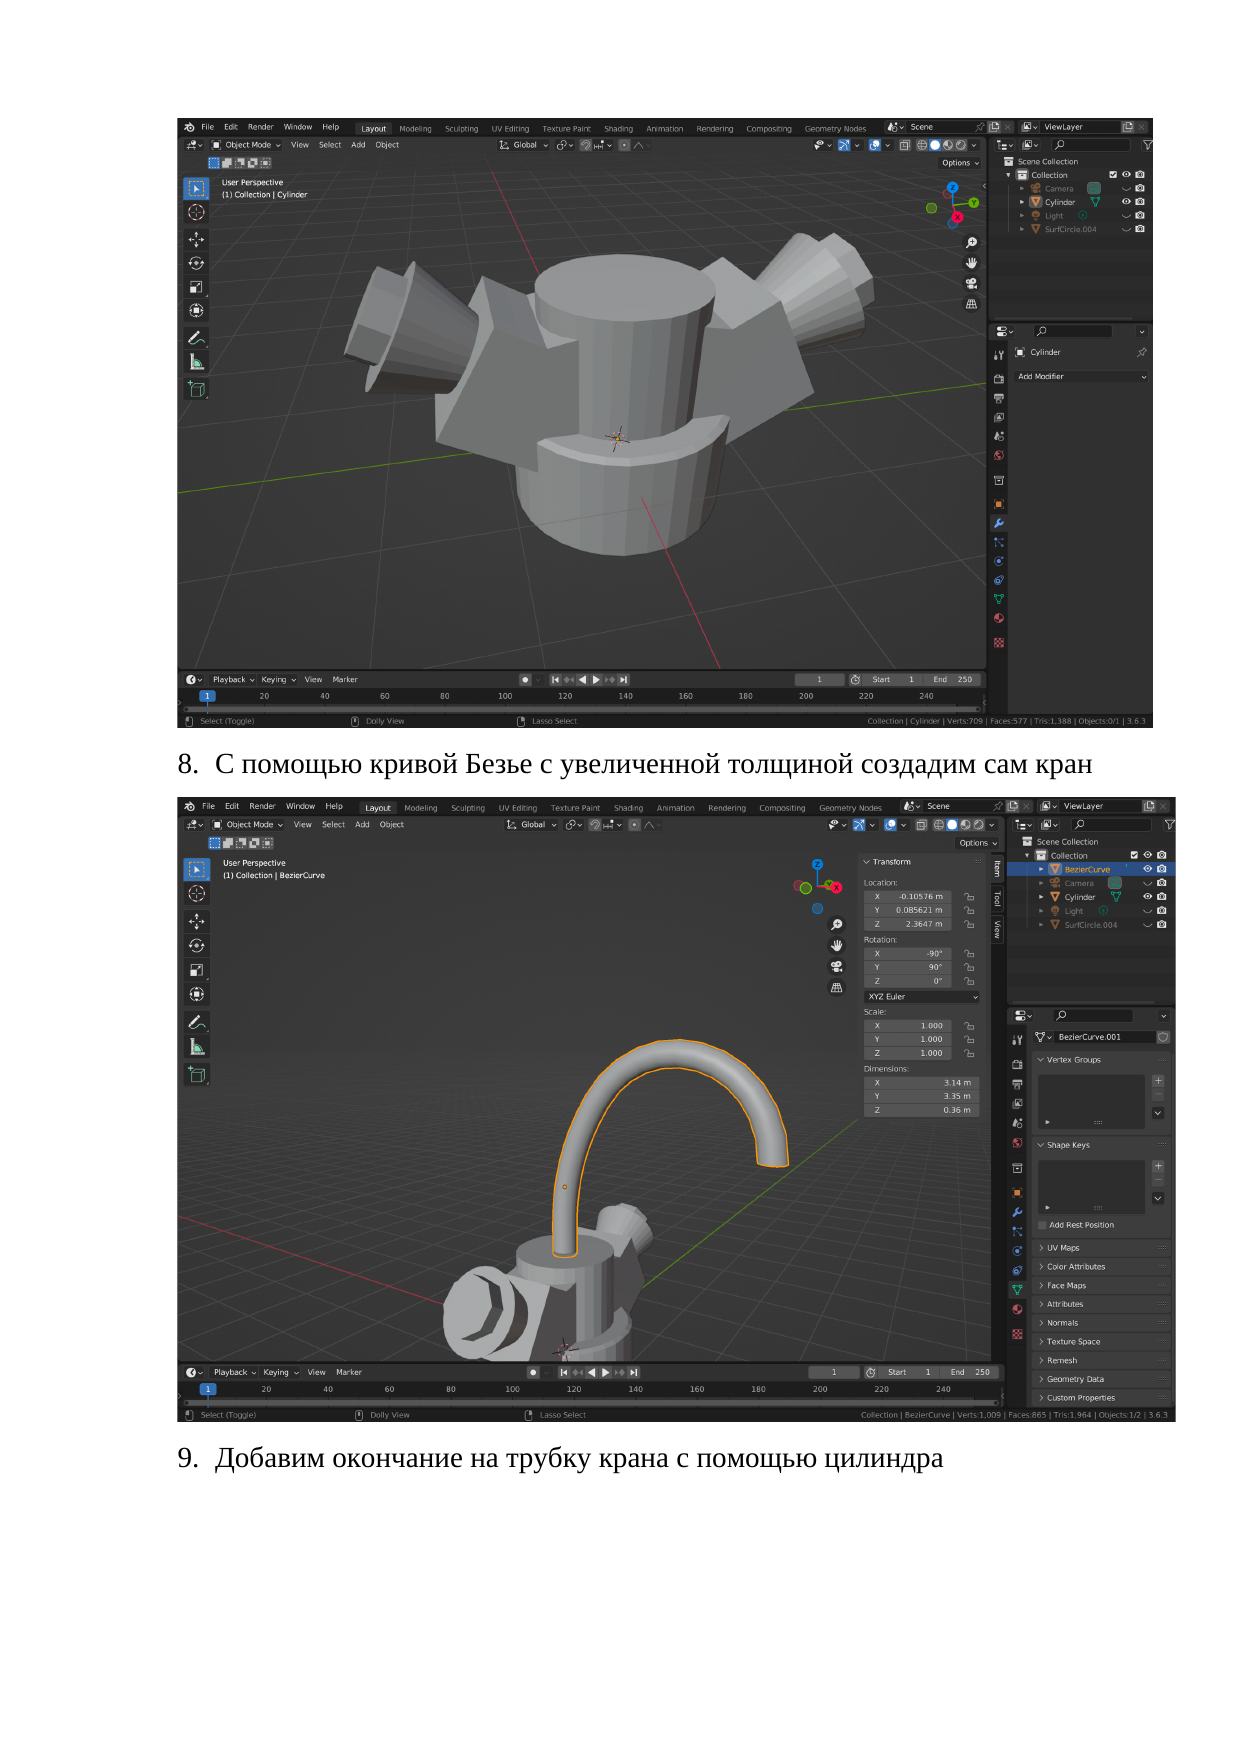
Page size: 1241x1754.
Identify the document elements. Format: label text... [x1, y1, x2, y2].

picture [177, 118, 1153, 728]
list Добавим окончание на трубку крана с помощью цилиндра [177, 1440, 1152, 1473]
list С помощью кривой Безье с увеличенной толщиной создадим сам кран [177, 746, 1152, 779]
picture [177, 797, 1176, 1422]
